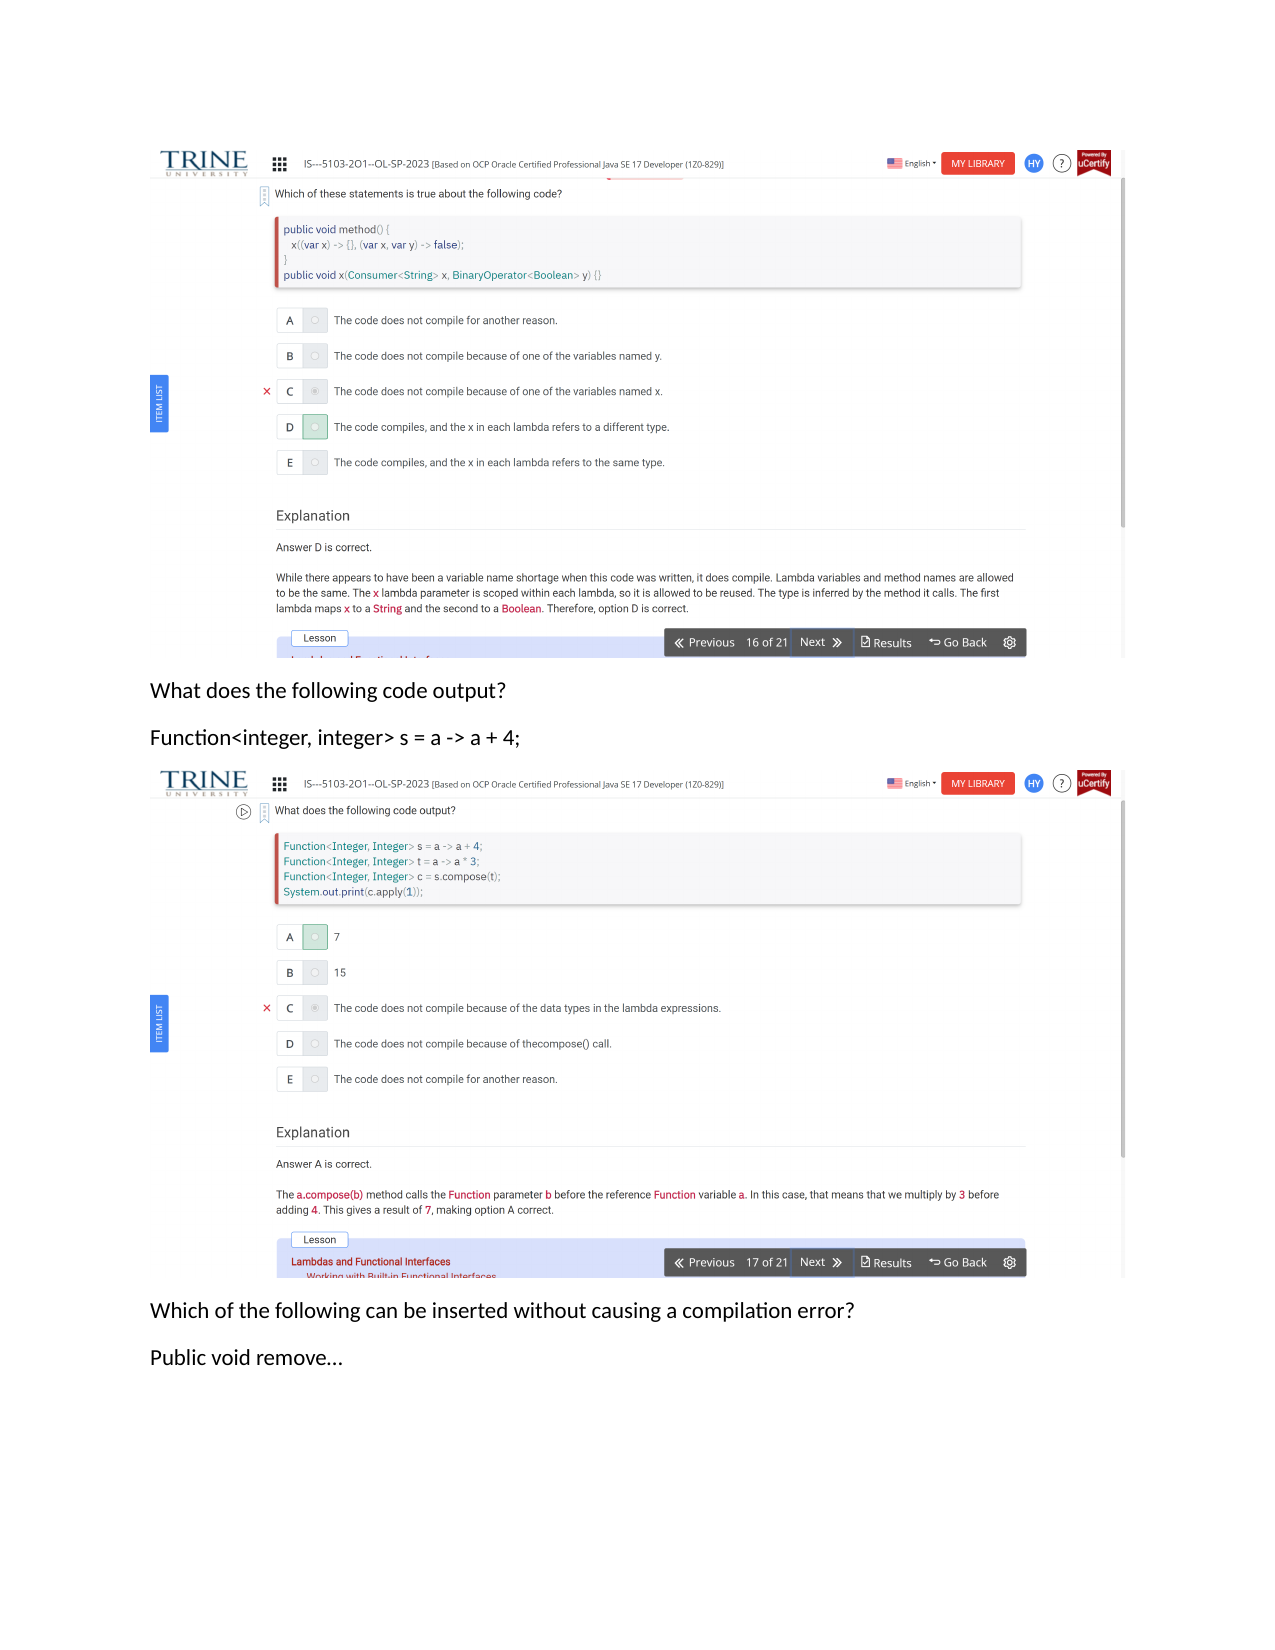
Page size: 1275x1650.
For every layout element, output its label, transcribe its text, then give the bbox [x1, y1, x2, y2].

text Function<integer, integer> s = a -> a + 4; [150, 723, 1125, 751]
text Which of the following can be inserted without causing a compilation error? [150, 1296, 1125, 1324]
picture [150, 150, 1125, 658]
text Public void remove… [150, 1343, 1125, 1371]
text What does the following code output? [150, 676, 1125, 704]
picture [150, 770, 1125, 1278]
